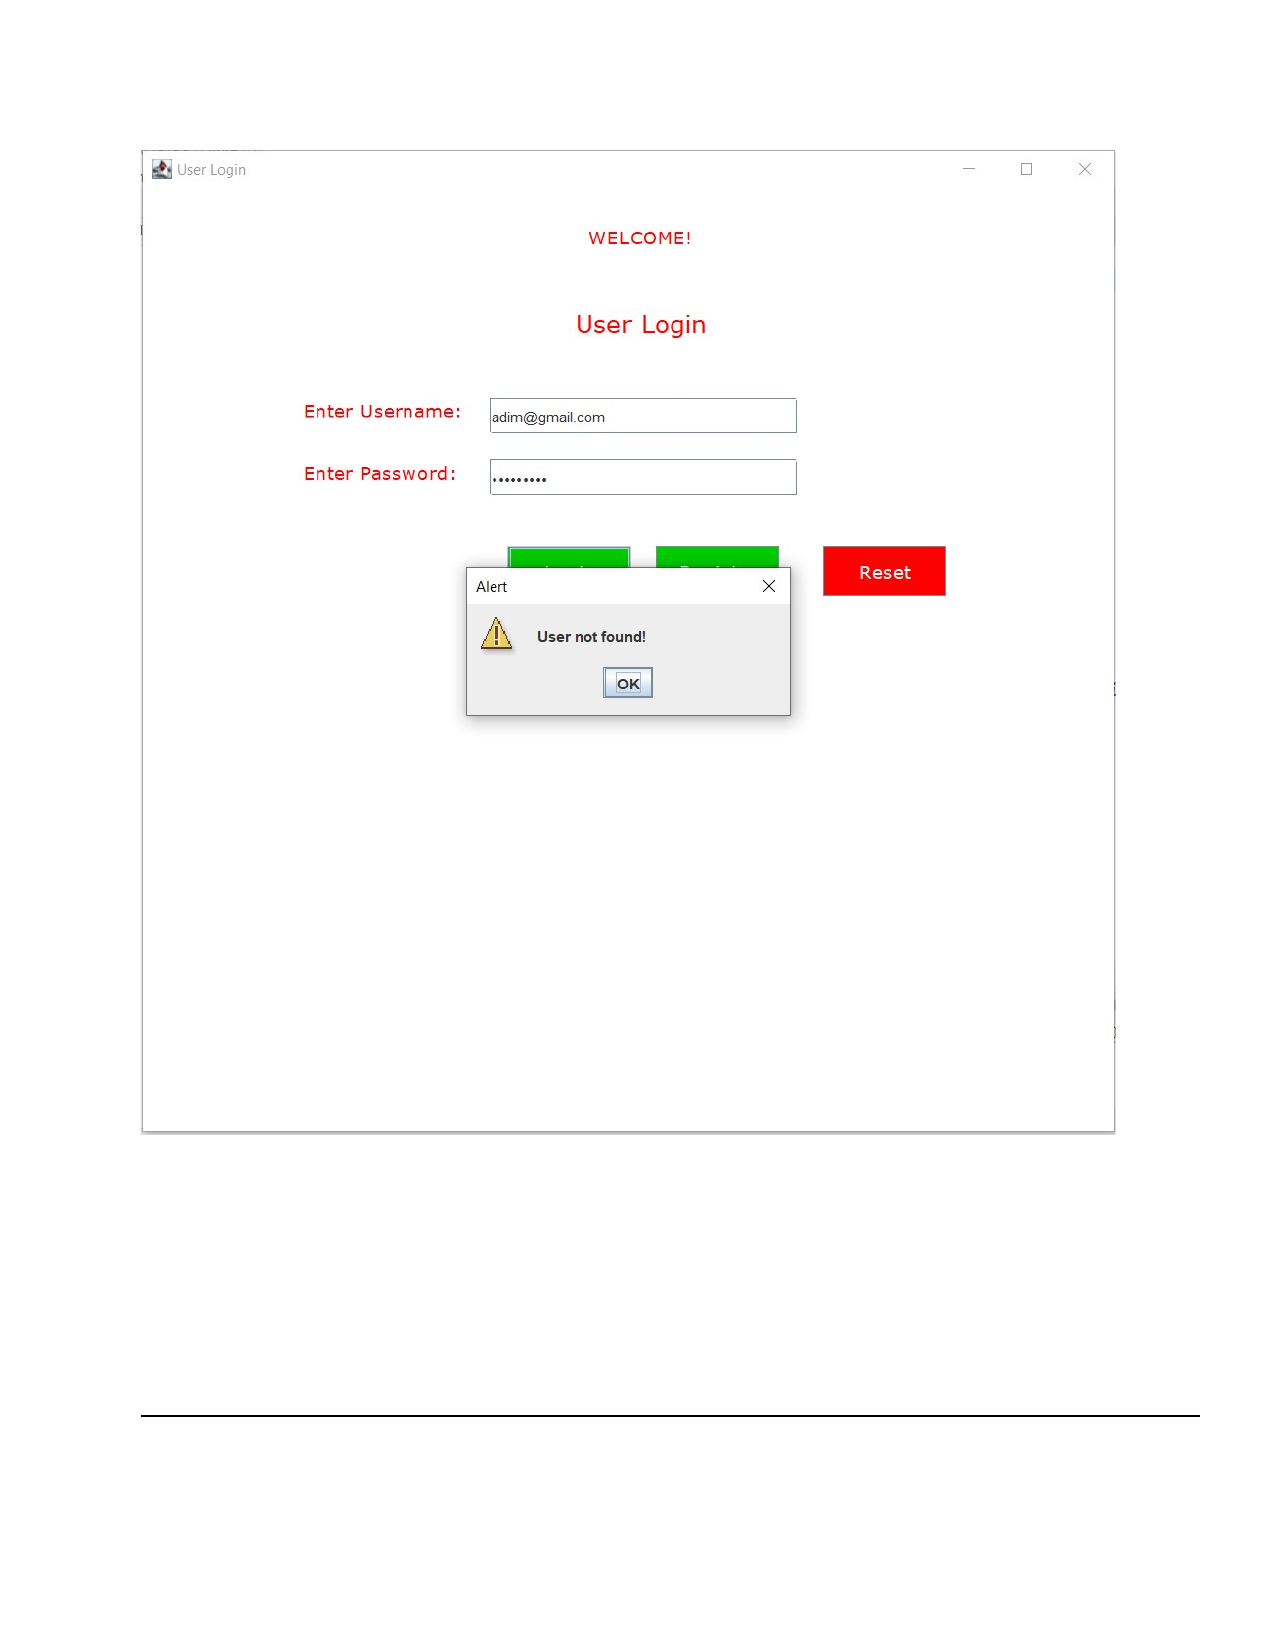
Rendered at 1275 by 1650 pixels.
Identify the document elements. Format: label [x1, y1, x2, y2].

picture [140, 150, 1116, 1135]
